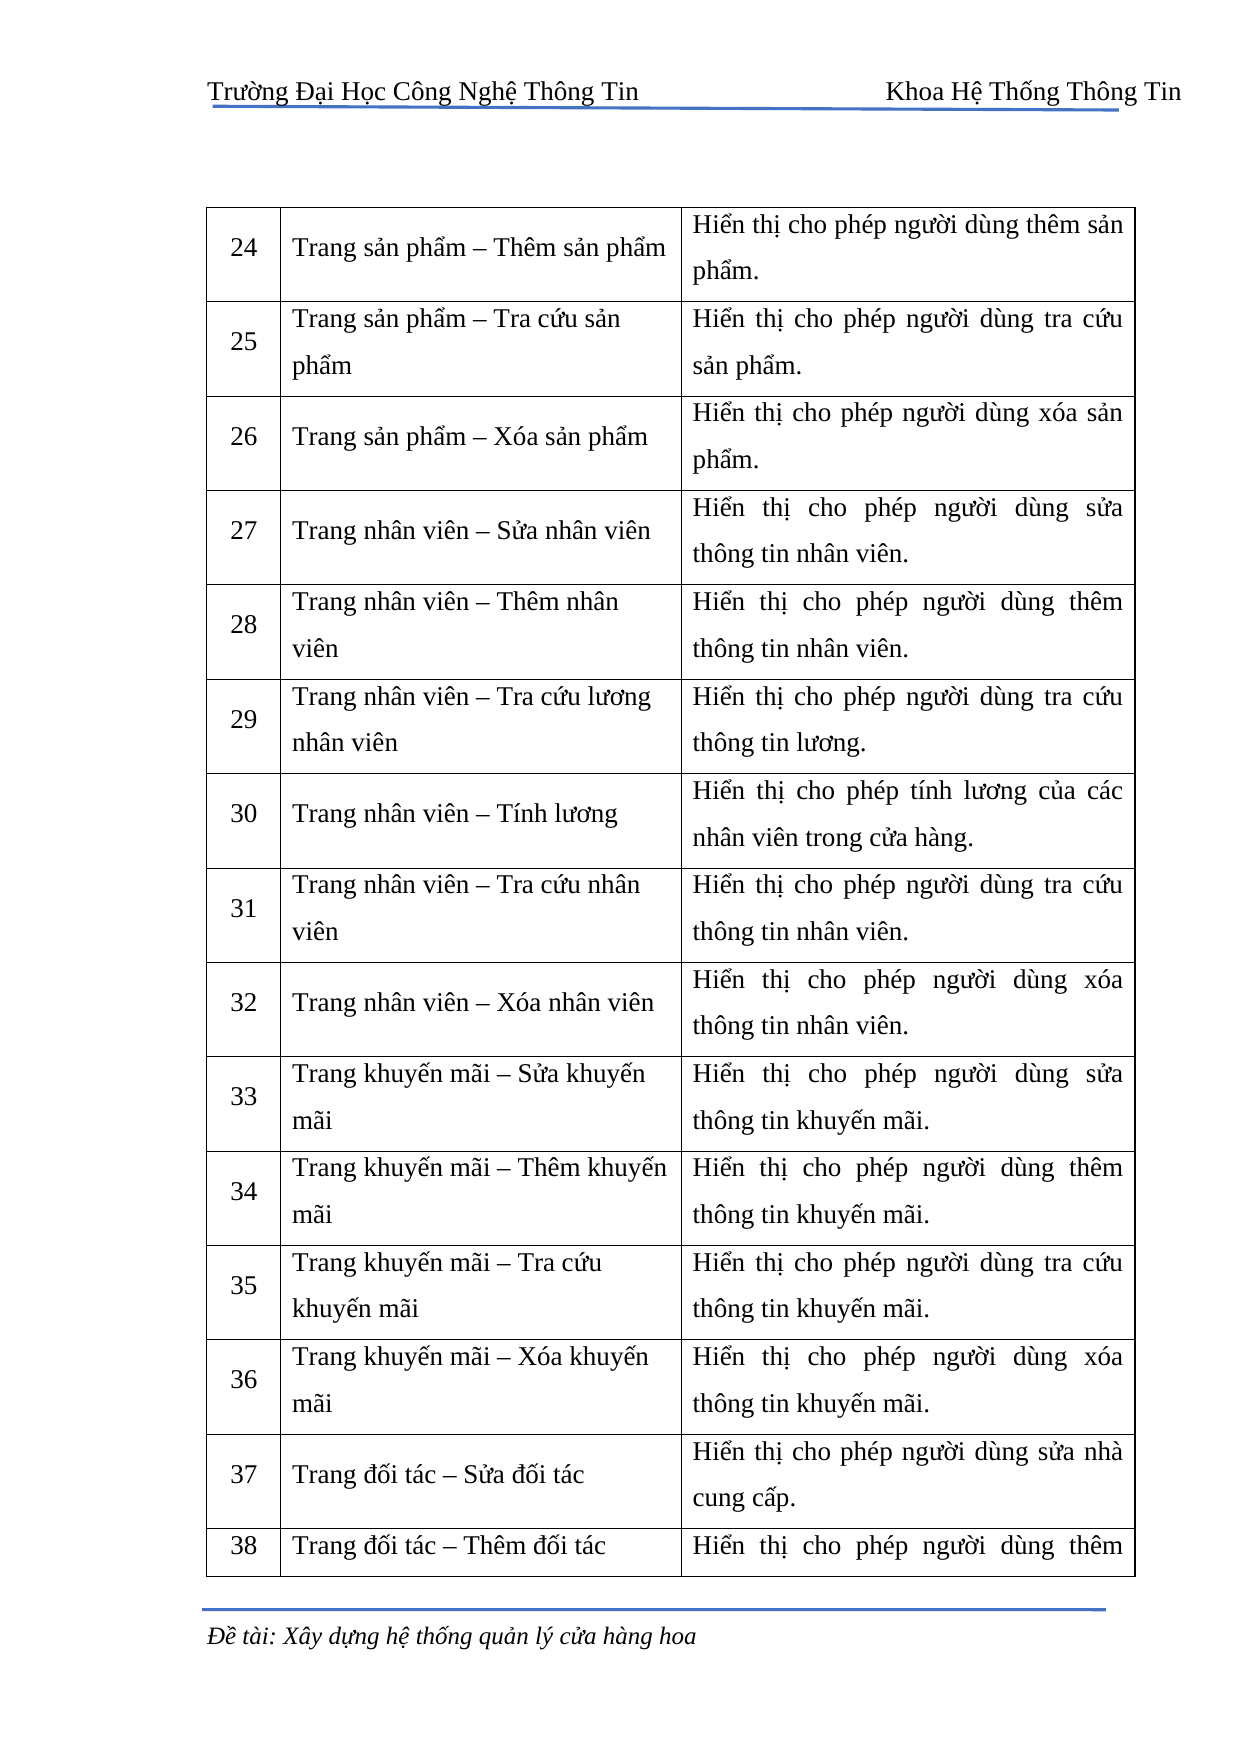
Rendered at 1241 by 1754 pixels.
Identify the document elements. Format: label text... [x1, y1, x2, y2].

table_cell 35 [207, 1246, 280, 1339]
table_cell Hiển thị cho phép người dùng sửa thông tin nhân viên. [682, 491, 1134, 584]
table_cell 32 [207, 963, 280, 1056]
table_cell Hiển thị cho phép người dùng thêm sản phẩm. [682, 208, 1134, 301]
table_cell 31 [207, 869, 280, 962]
table_cell Hiển thị cho phép người dùng xóa thông tin khuyến mãi. [682, 1340, 1134, 1434]
table_cell 33 [207, 1057, 280, 1151]
table_cell Trang sản phẩm – Thêm sản phẩm [281, 208, 681, 301]
table_cell Hiển thị cho phép người dùng sửa nhà cung cấp. [682, 1435, 1134, 1528]
table_cell Hiển thị cho phép người dùng thêm thông tin nhân viên. [682, 585, 1134, 679]
table_cell Trang khuyến mãi – Xóa khuyến mãi [281, 1340, 681, 1434]
table_cell 37 [207, 1435, 280, 1528]
table_cell Trang khuyến mãi – Sửa khuyến mãi [281, 1057, 681, 1151]
table_cell Hiển thị cho phép người dùng sửa thông tin khuyến mãi. [682, 1057, 1134, 1151]
table_cell 30 [207, 774, 280, 867]
table_cell Trang nhân viên – Xóa nhân viên [281, 963, 681, 1056]
table_cell Hiển thị cho phép người dùng tra cứu sản phẩm. [682, 302, 1134, 396]
table_cell Trang sản phẩm – Tra cứu sản phẩm [281, 302, 681, 396]
table_cell 26 [207, 397, 280, 490]
table_cell 29 [207, 680, 280, 773]
table_cell Trang sản phẩm – Xóa sản phẩm [281, 397, 681, 490]
table_cell Hiển thị cho phép người dùng tra cứu thông tin lương. [682, 680, 1134, 773]
table_cell Trang nhân viên – Sửa nhân viên [281, 491, 681, 584]
table_cell Trang khuyến mãi – Tra cứu khuyến mãi [281, 1246, 681, 1339]
table_cell Trang đối tác – Sửa đối tác [281, 1435, 681, 1528]
table_cell 38 [207, 1529, 280, 1576]
table_cell 27 [207, 491, 280, 584]
table_cell 24 [207, 208, 280, 301]
table_cell Trang nhân viên – Tra cứu nhân viên [281, 869, 681, 962]
table_cell Hiển thị cho phép tính lương của các nhân viên trong cửa hàng. [682, 774, 1134, 867]
table_cell Trang khuyến mãi – Thêm khuyến mãi [281, 1152, 681, 1245]
table_cell 28 [207, 585, 280, 679]
table_cell 34 [207, 1152, 280, 1245]
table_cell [281, 1529, 681, 1576]
table_cell Hiển thị cho phép người dùng tra cứu thông tin khuyến mãi. [682, 1246, 1134, 1339]
table_cell Hiển thị cho phép người dùng xóa sản phẩm. [682, 397, 1134, 490]
table_cell 36 [207, 1340, 280, 1434]
table_cell Trang nhân viên – Tính lương [281, 774, 681, 867]
table_cell Trang nhân viên – Tra cứu lương nhân viên [281, 680, 681, 773]
table_cell Trang nhân viên – Thêm nhân viên [281, 585, 681, 679]
table_cell Hiển thị cho phép người dùng thêm thông tin khuyến mãi. [682, 1152, 1134, 1245]
table_cell 25 [207, 302, 280, 396]
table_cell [682, 1529, 1134, 1576]
table_cell Hiển thị cho phép người dùng xóa thông tin nhân viên. [682, 963, 1134, 1056]
table_cell Hiển thị cho phép người dùng tra cứu thông tin nhân viên. [682, 869, 1134, 962]
